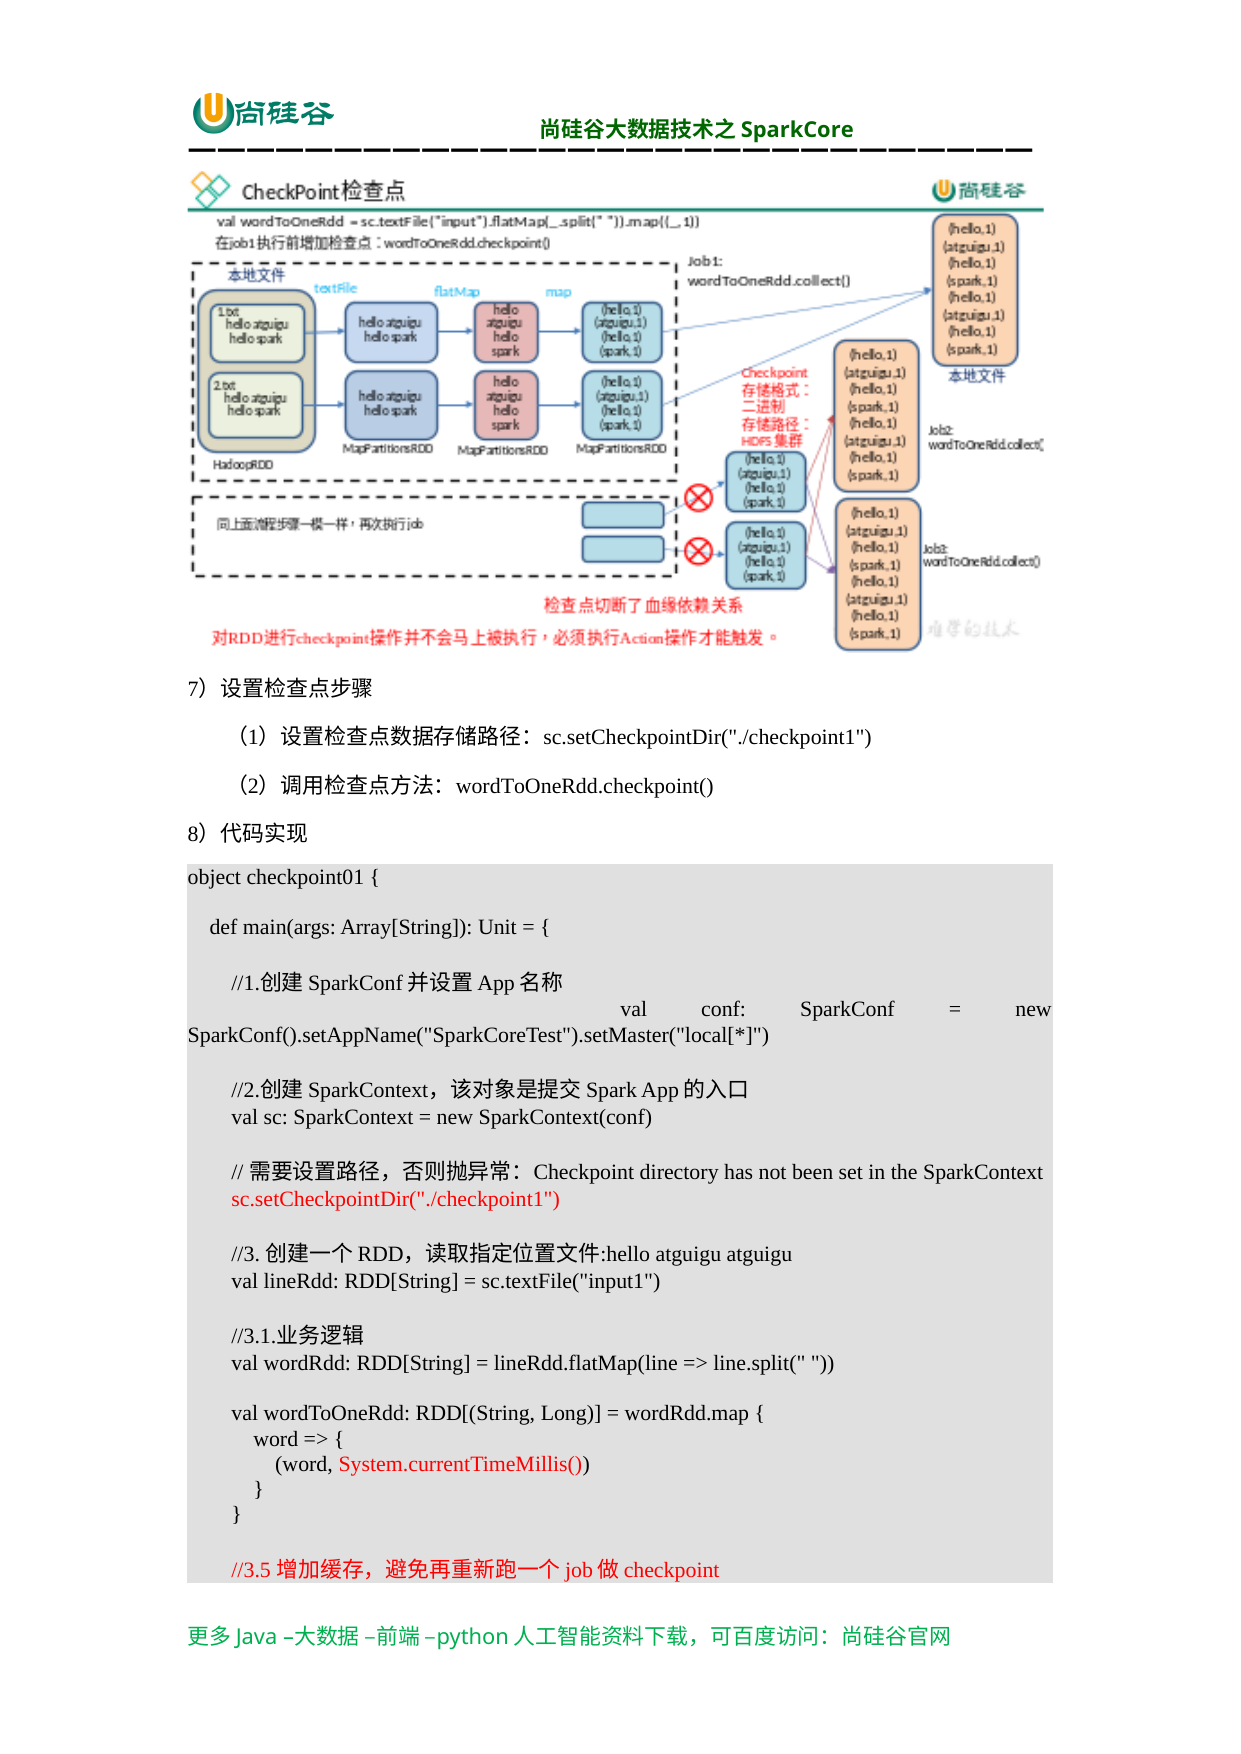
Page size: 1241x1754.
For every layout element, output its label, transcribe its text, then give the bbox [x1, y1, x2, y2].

text val lineRdd: RDD[String] = sc.textFile("input1") [187, 1268, 1053, 1293]
text （1）设置检查点数据存储路径：sc.setCheckpointDir("./checkpoint1") [226, 719, 1053, 751]
text // 需要设置路径，否则抛异常：Checkpoint directory has not been set in the SparkContext [187, 1154, 1053, 1186]
text val sc: SparkContext = new SparkContext(conf) [187, 1104, 1053, 1129]
text //3.5 增加缓存，避免再重新跑一个job做checkpoint [187, 1552, 1053, 1583]
text val wordRdd: RDD[String] = lineRdd.flatMap(line => line.split(" ")) [187, 1350, 1053, 1375]
text //3.1.业务逻辑 [187, 1318, 1053, 1350]
text word => { [187, 1426, 1053, 1451]
text val conf: SparkConf = new SparkConf().setAppName("SparkCoreTest").setMaster("local[*]") [187, 996, 1053, 1047]
text //2.创建SparkContext，该对象是提交Spark App的入口 [187, 1072, 1053, 1104]
text //3. 创建一个RDD，读取指定位置文件:hello atguigu atguigu [187, 1236, 1053, 1268]
text } [187, 1501, 1053, 1526]
text 8）代码实现 [187, 816, 1053, 848]
text object checkpoint01 { [187, 864, 1053, 889]
text sc.setCheckpointDir("./checkpoint1") [187, 1186, 1053, 1211]
text def main(args: Array[String]): Unit = { [187, 914, 1053, 939]
text (word, System.currentTimeMillis()) [187, 1451, 1053, 1476]
text //1.创建SparkConf并设置App名称 [187, 965, 1053, 996]
text 7）设置检查点步骤 [187, 671, 1053, 703]
text } [187, 1476, 1053, 1501]
text （2）调用检查点方法：wordToOneRdd.checkpoint() [226, 767, 1053, 800]
text val wordToOneRdd: RDD[(String, Long)] = wordRdd.map { [187, 1400, 1053, 1426]
